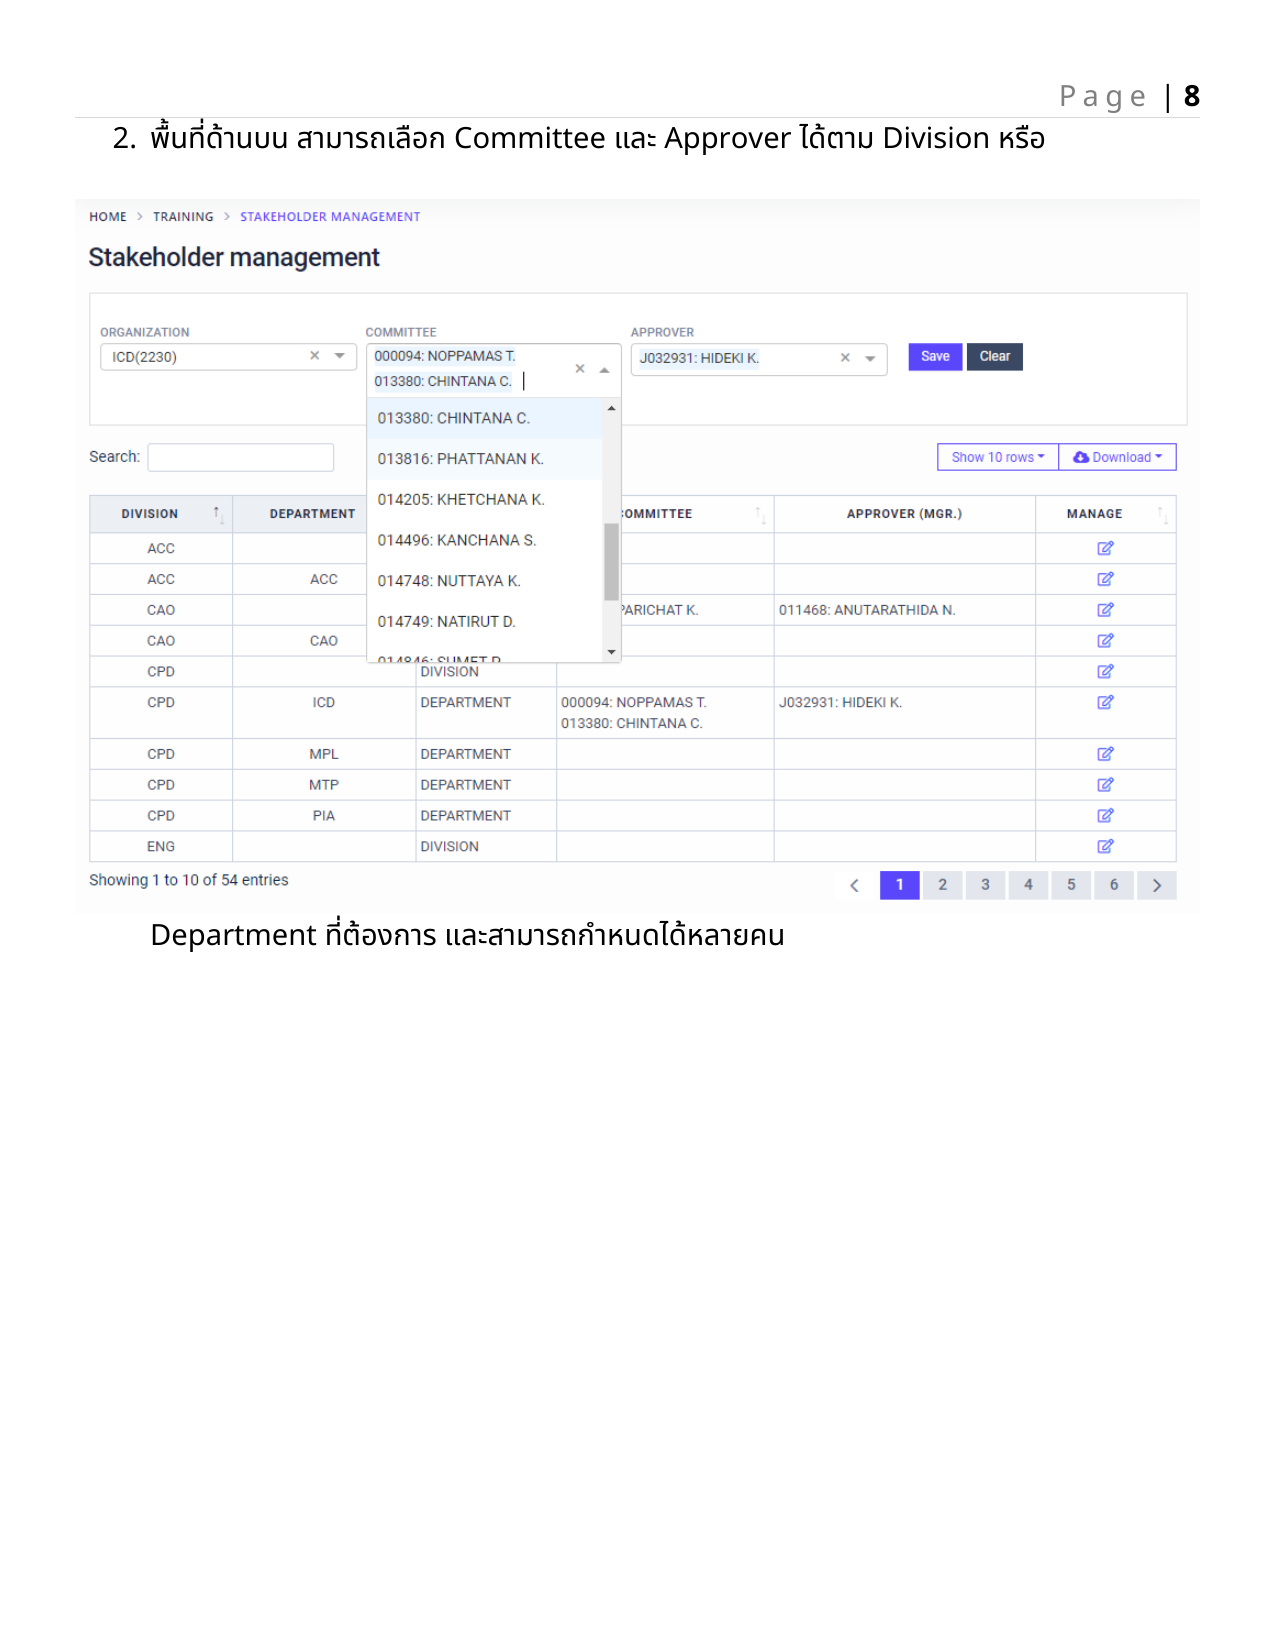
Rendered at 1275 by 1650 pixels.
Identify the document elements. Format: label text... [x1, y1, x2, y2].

list พื้นที่ด้านบน สามารถเลือก Committee และ Approver ได้ตาม Division หรือ Department ที่ต้องการ และสามารถกำหนดได้หลายคน [112, 914, 1200, 1001]
list พื้นที่ด้านบน สามารถเลือก Committee และ Approver ได้ตาม Division หรือ Department ที่ต้องการ และสามารถกำหนดได้หลายคน [112, 118, 1200, 199]
picture [75, 199, 1200, 914]
